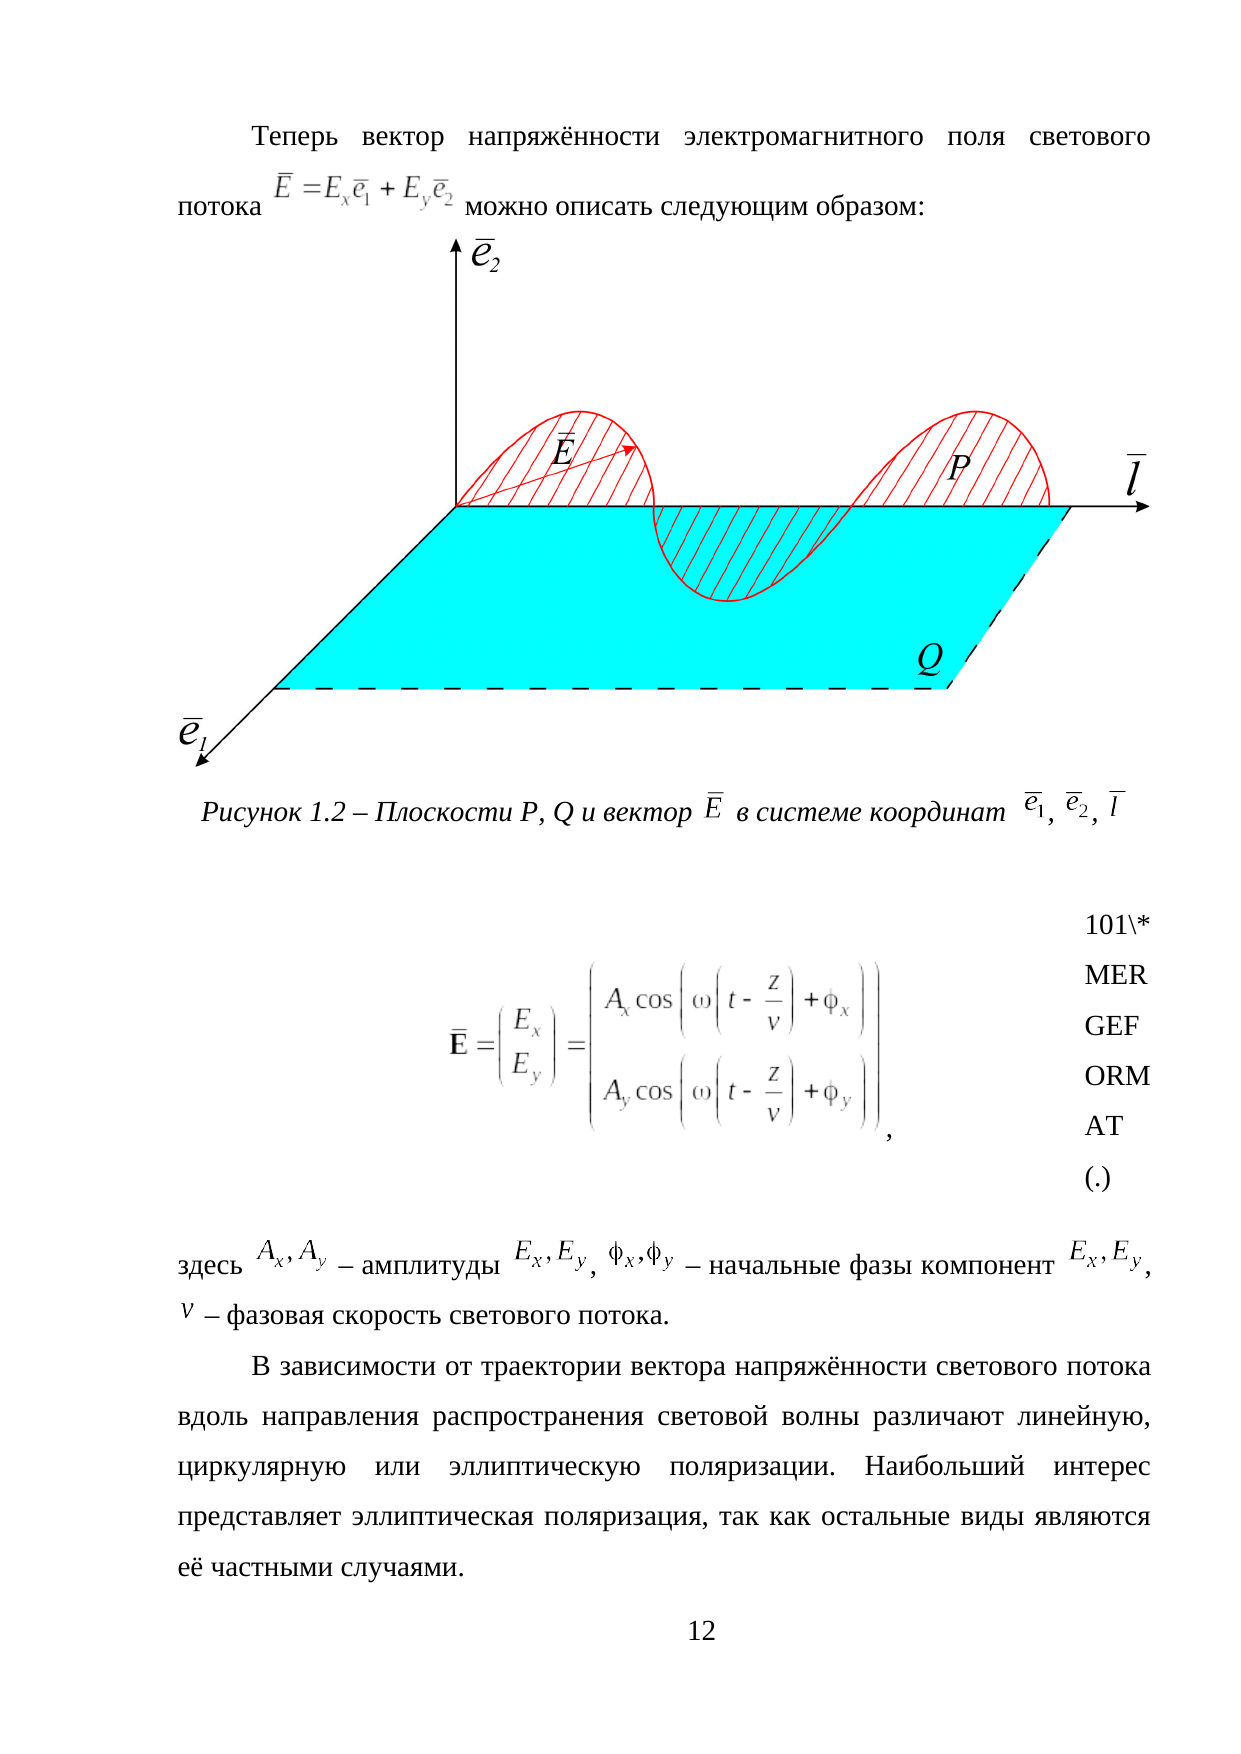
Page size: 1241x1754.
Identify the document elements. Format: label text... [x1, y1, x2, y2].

text В зависимости от траектории вектора напряжённости светового потока вдоль направления распространения световой волны различают линейную, циркулярную или эллиптическую поляризации. Наибольший интерес представляет эллиптическая поляризация, так как остальные виды являются её частными случаями. [177, 1348, 1152, 1582]
table_header , [177, 895, 1073, 1221]
picture [179, 238, 1150, 767]
text Рисунок 1.2 – Плоскости P, Q и вектор в системе координат , , [177, 783, 1152, 828]
text здесь – амплитуды , – начальные фазы компонент , – фазовая скорость светового потока. [177, 1234, 1152, 1331]
table_header [1073, 895, 1152, 1221]
text Теперь вектор напряжённости электромагнитного поля светового потока можно описать следующим образом: [177, 118, 1152, 222]
